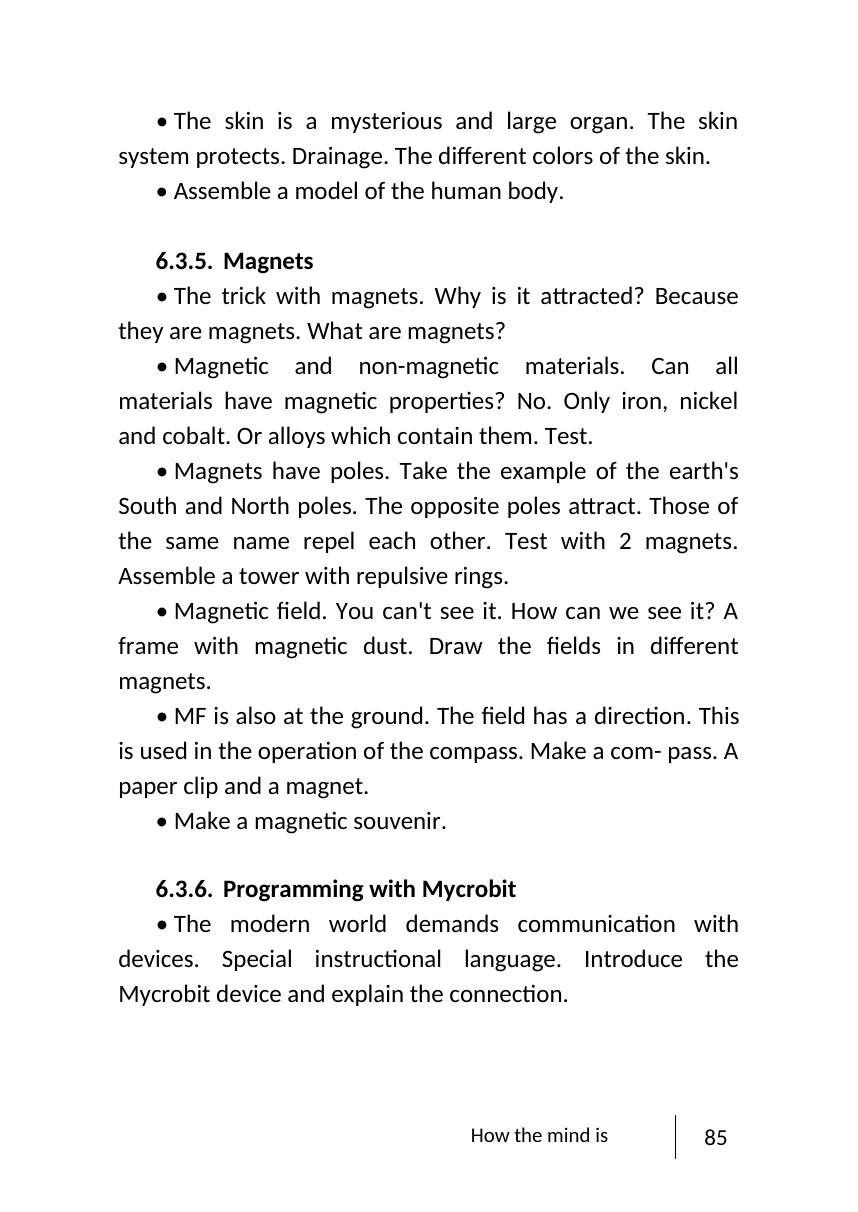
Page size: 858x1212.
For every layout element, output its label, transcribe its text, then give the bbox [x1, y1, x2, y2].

list Magnetic field. You can't see it. How can we see it? A frame with magnetic dust. Draw the fields in different magnets. [118, 595, 739, 696]
subtitle Programming with Mycrobit [155, 874, 751, 904]
list Make a magnetic souvenir. [155, 805, 751, 835]
list Magnets have poles. Take the example of the earth's South and North poles. The opposite poles attract. Those of the same name repel each other. Test with 2 magnets. Assemble a tower with repulsive rings. [118, 455, 739, 591]
list Assemble a model of the human body. [155, 175, 751, 206]
list MF is also at the ground. The field has a direction. This is used in the operation of the compass. Make a com- pass. A paper clip and a magnet. [118, 700, 739, 801]
list Magnetic and non-magnetic materials. Can all materials have magnetic properties? No. Only iron, nickel and cobalt. Or alloys which contain them. Test. [118, 350, 739, 451]
subtitle Magnets [155, 245, 751, 276]
list The trick with magnets. Why is it attracted? Because they are magnets. What are magnets? [118, 280, 739, 346]
list The modern world demands communication with devices. Special instructional language. Introduce the Mycrobit device and explain the connection. [118, 908, 739, 1009]
list The skin is a mysterious and large organ. The skin system protects. Drainage. The different colors of the skin. [118, 105, 739, 171]
